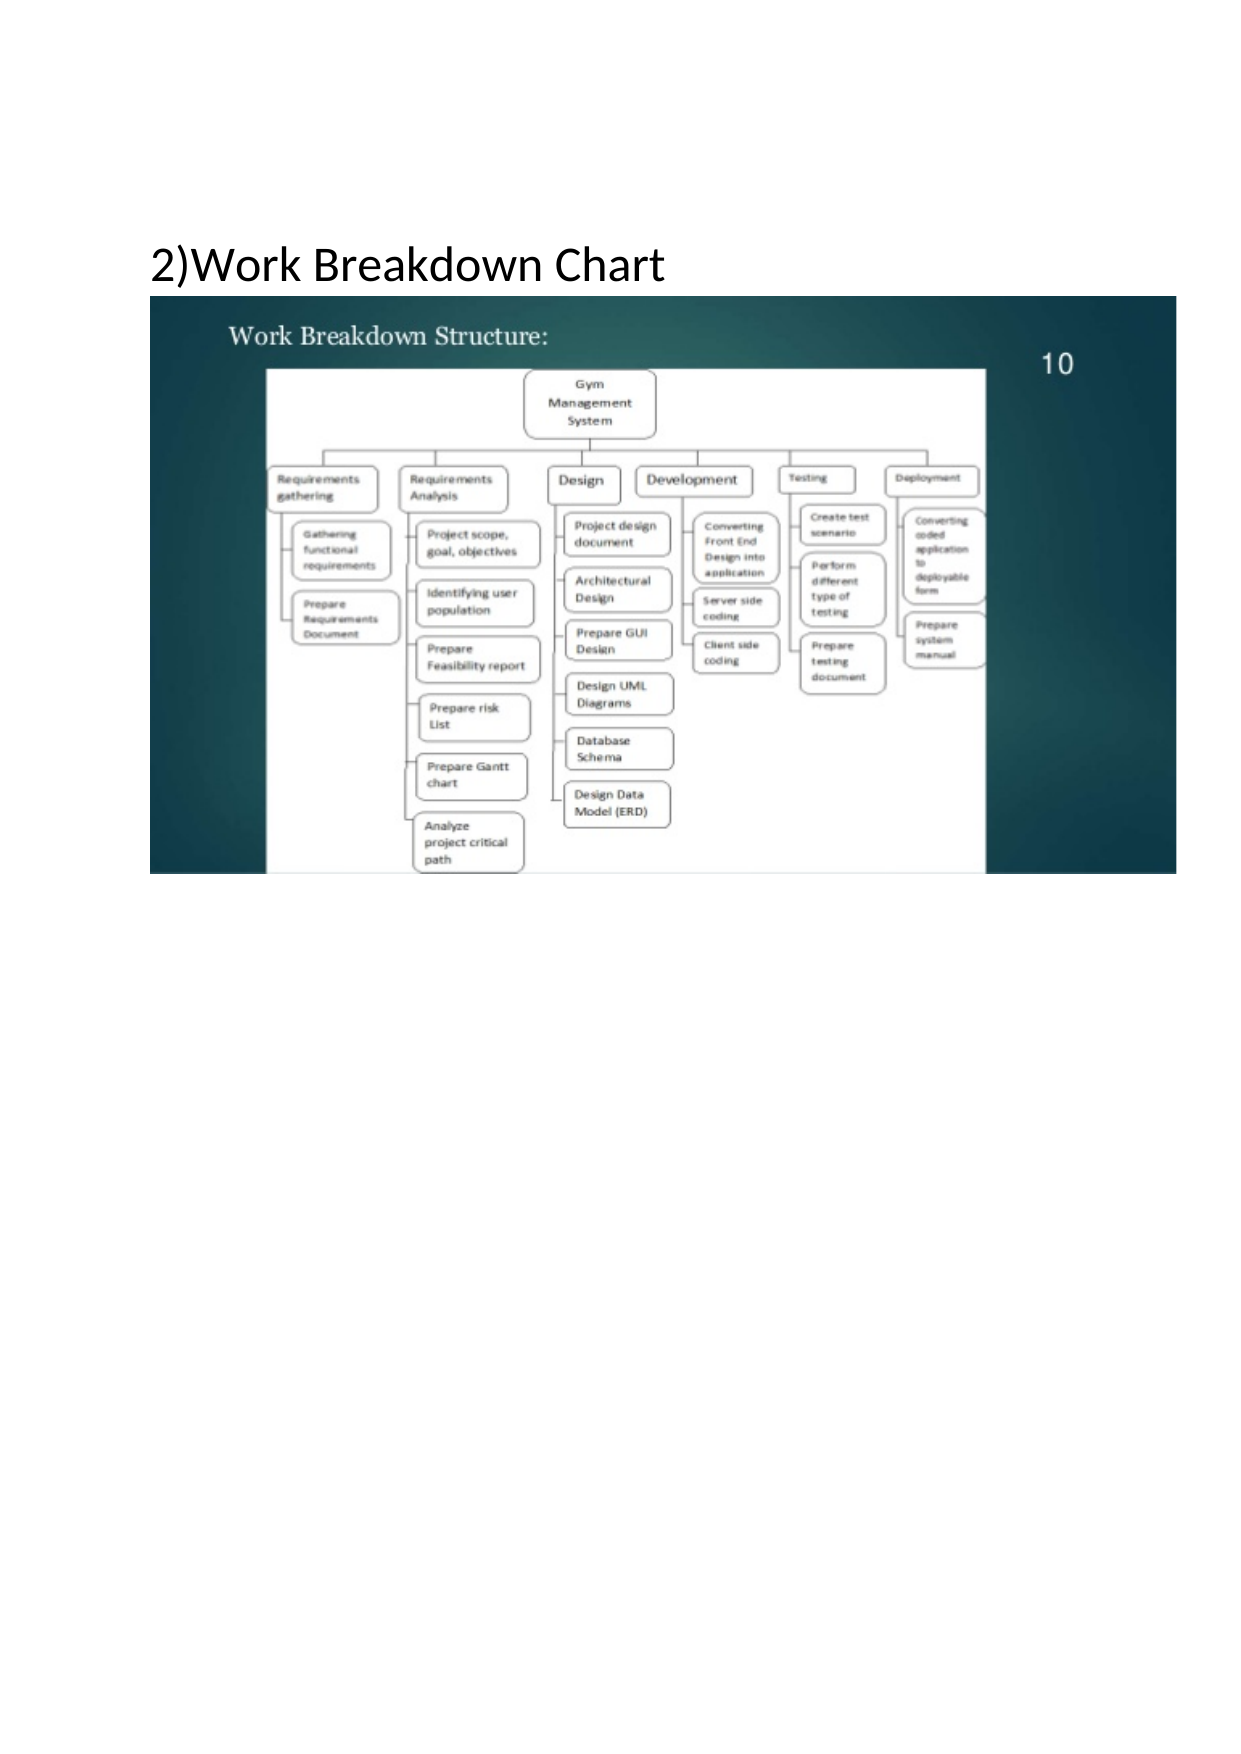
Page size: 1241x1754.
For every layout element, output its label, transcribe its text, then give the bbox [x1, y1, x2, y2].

picture [150, 296, 1177, 874]
text 2)Work Breakdown Chart [150, 232, 1093, 296]
